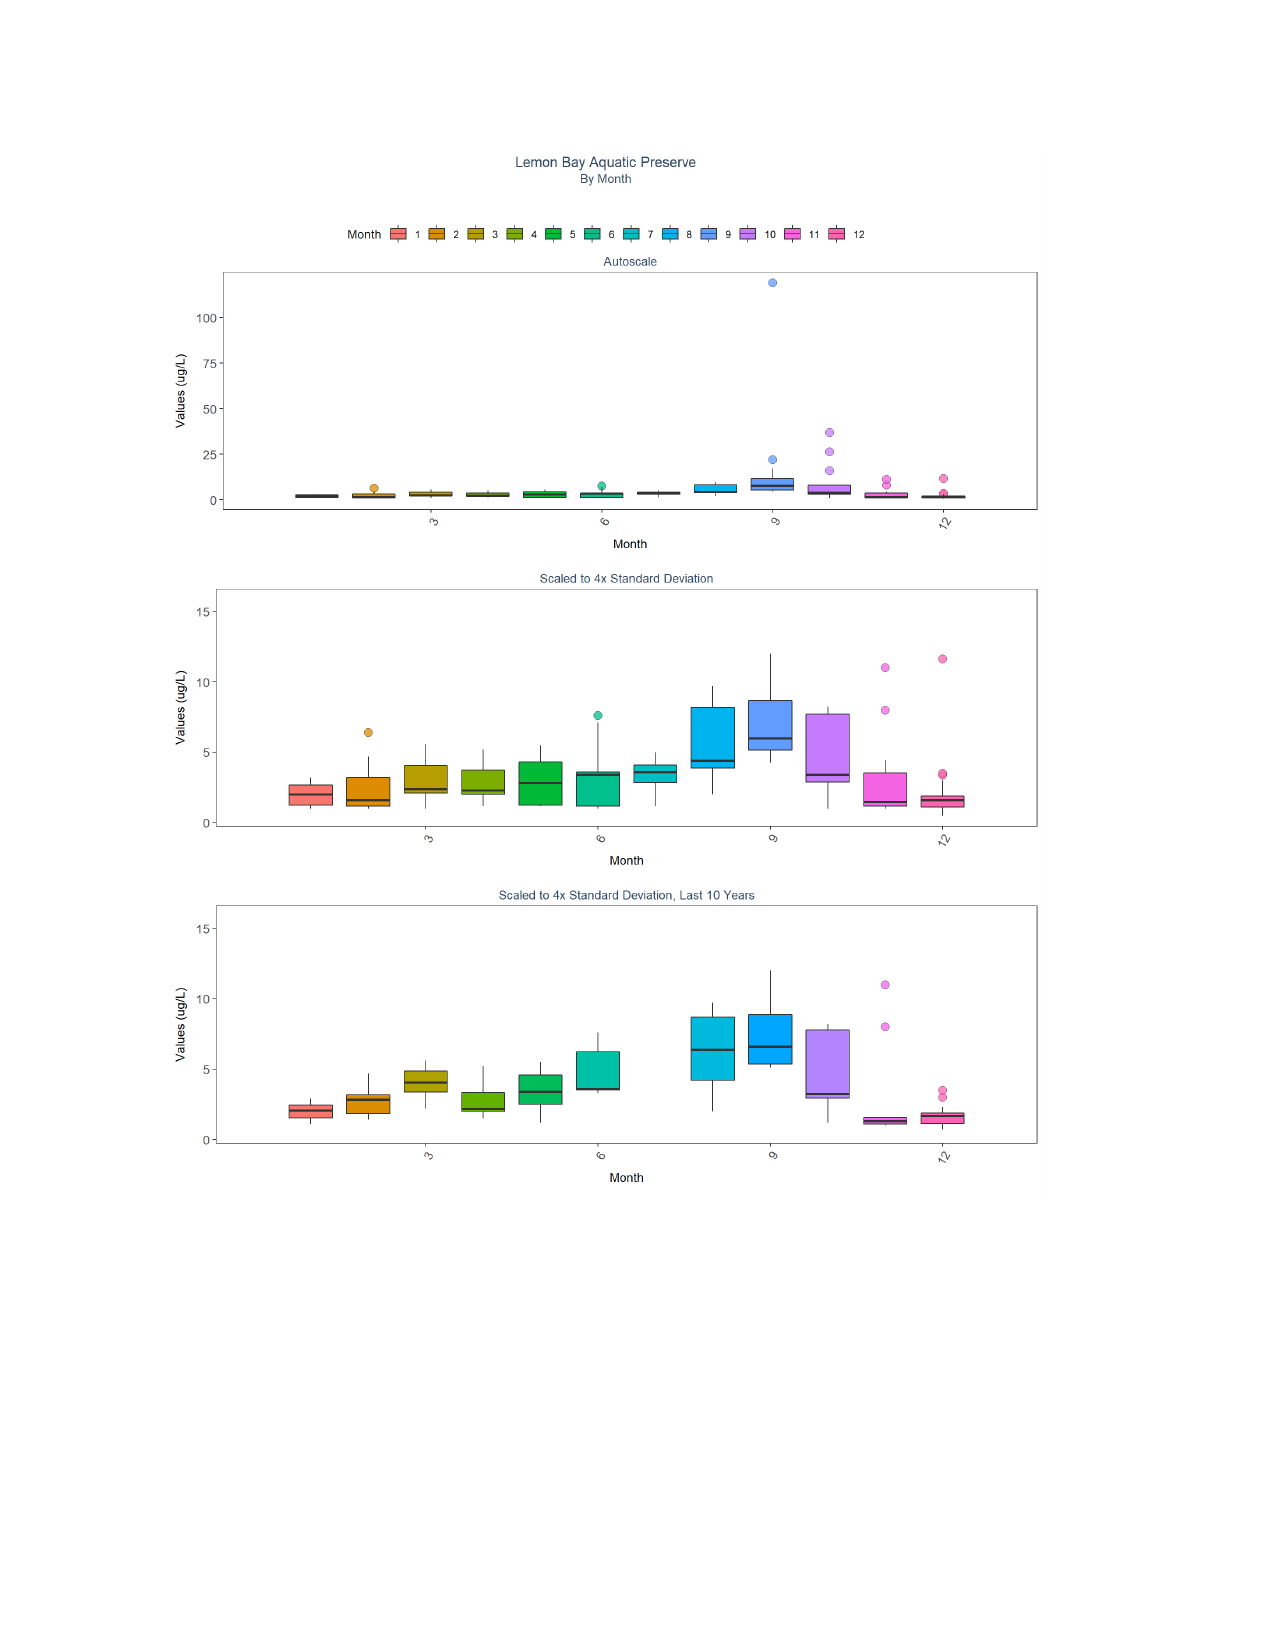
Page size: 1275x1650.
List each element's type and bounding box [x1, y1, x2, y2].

picture [168, 150, 1044, 1200]
